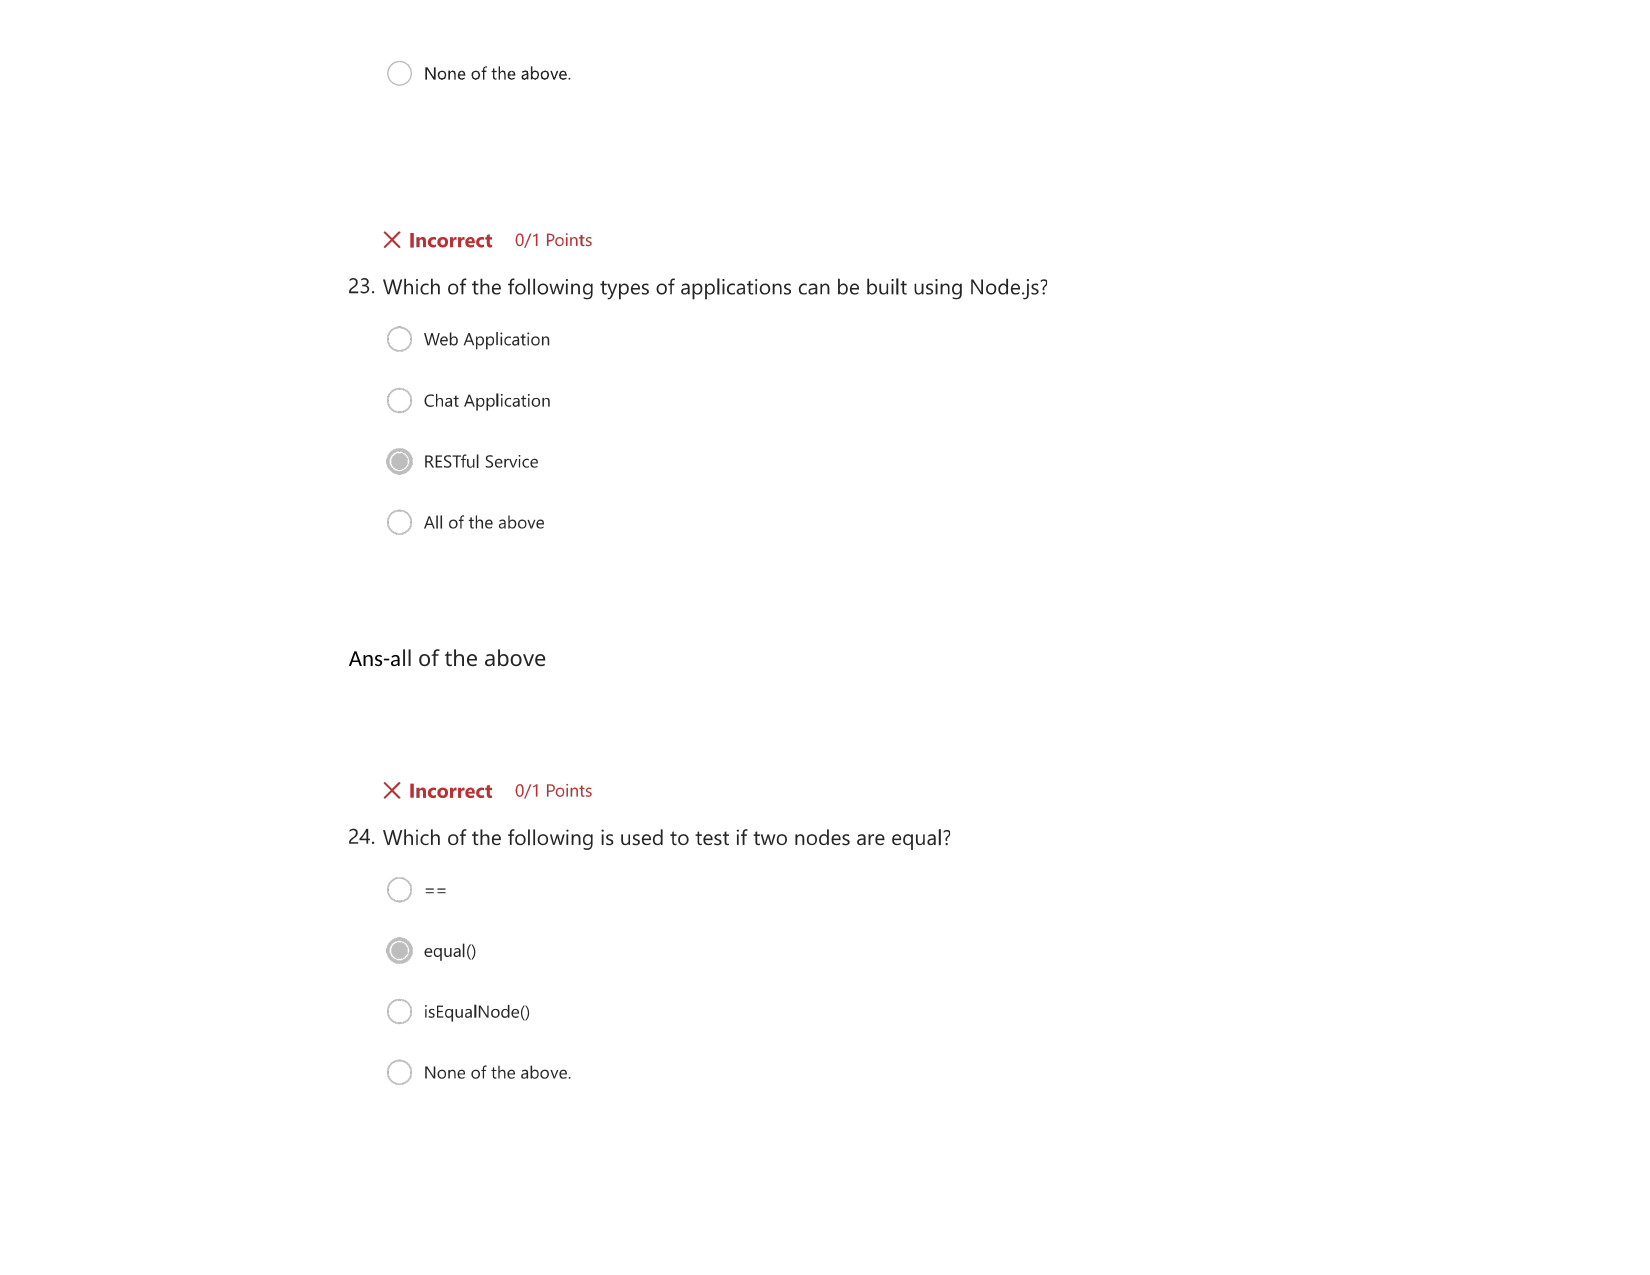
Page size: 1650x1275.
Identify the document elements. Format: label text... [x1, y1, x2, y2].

picture [348, 230, 1048, 535]
picture [348, 781, 951, 1085]
text Ans-all of the above [349, 643, 1500, 673]
